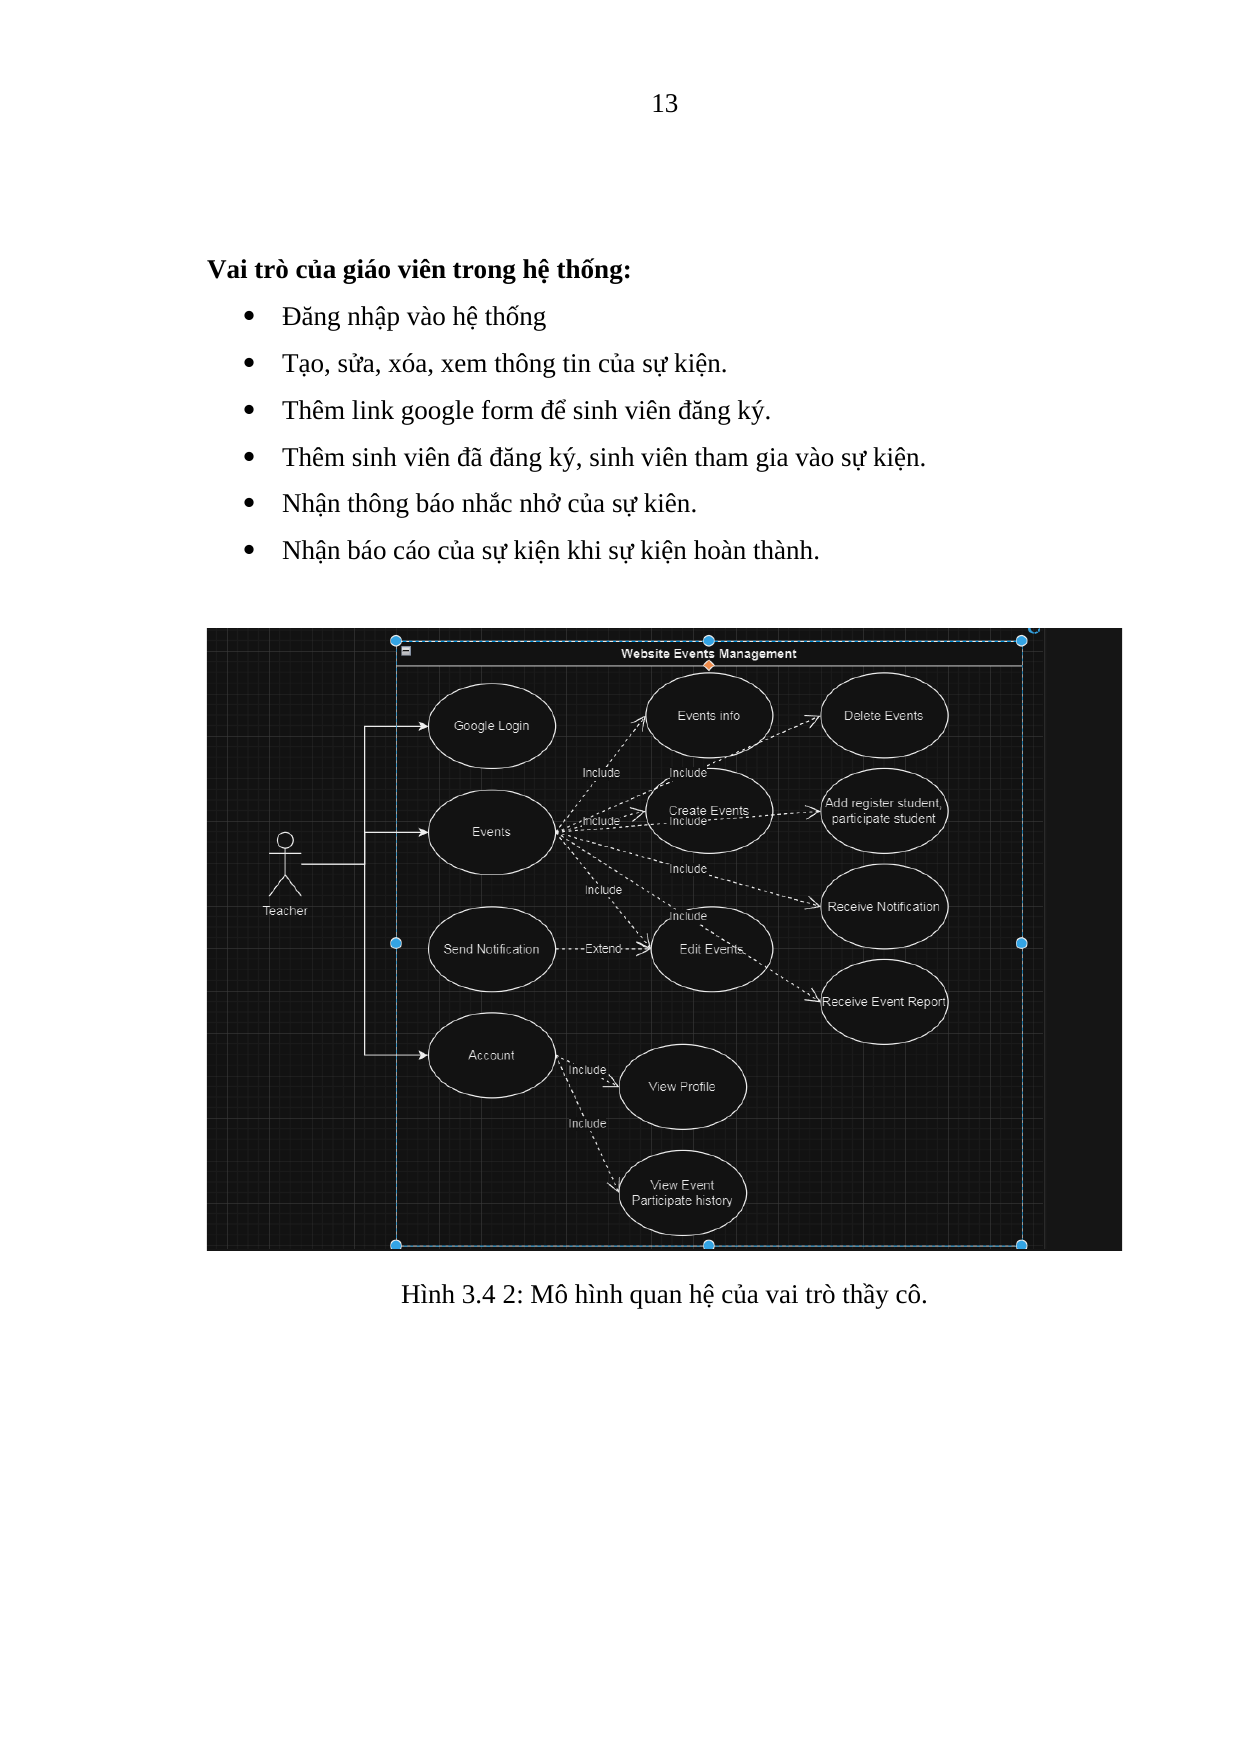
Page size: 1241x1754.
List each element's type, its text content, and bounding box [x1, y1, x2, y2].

list Nhận thông báo nhắc nhở của sự kiên. [244, 488, 1122, 519]
picture [206, 628, 1123, 1251]
list Thêm link google form để sinh viên đăng ký. [244, 394, 1122, 425]
text Vai trò của giáo viên trong hệ thống: [207, 253, 1122, 284]
text Hình 3.4 : Mô hình quan hệ của vai trò thầy cô. [207, 1278, 1122, 1309]
list Đăng nhập vào hệ thống [244, 300, 1122, 331]
list Nhận báo cáo của sự kiện khi sự kiện hoàn thành. [244, 534, 1122, 566]
list Thêm sinh viên đã đăng ký, sinh viên tham gia vào sự kiện. [244, 441, 1122, 472]
list Tạo, sửa, xóa, xem thông tin của sự kiện. [244, 347, 1122, 378]
